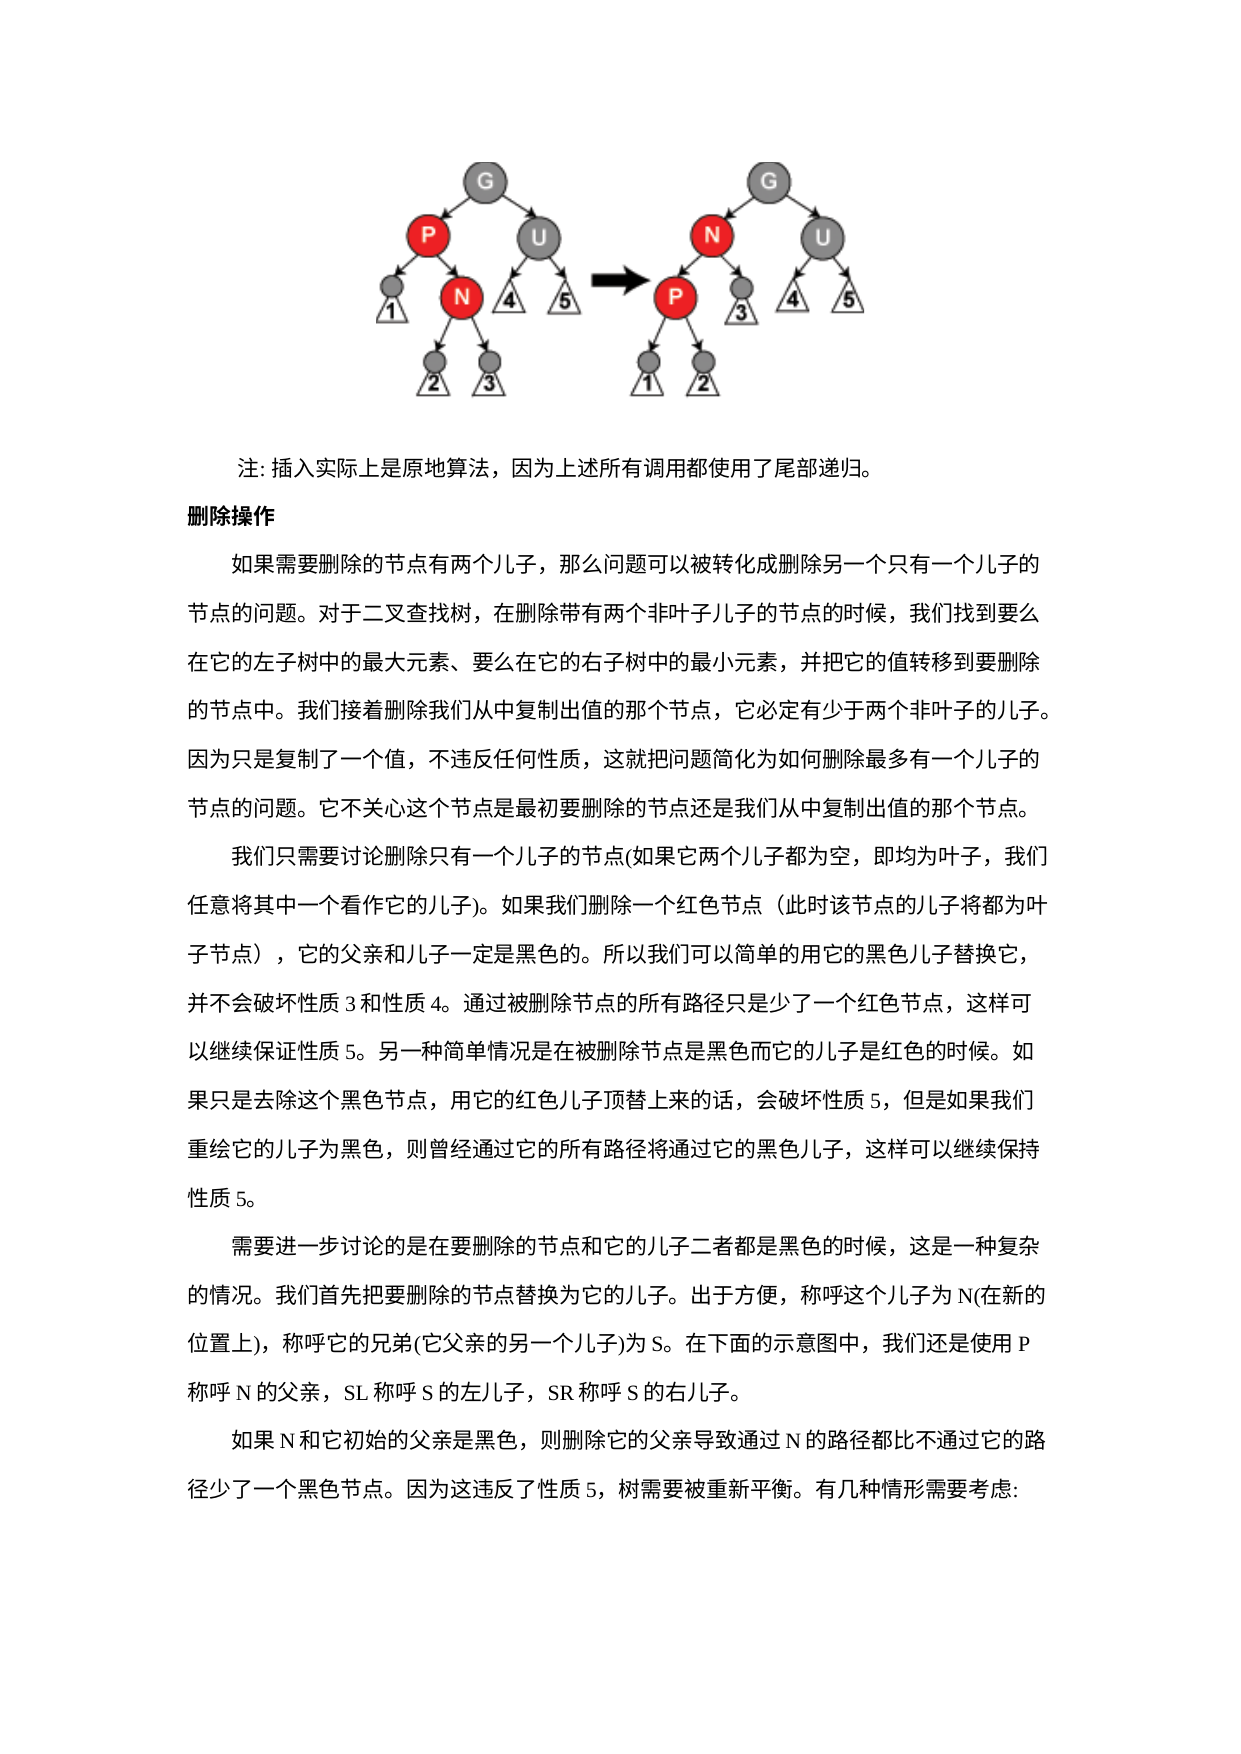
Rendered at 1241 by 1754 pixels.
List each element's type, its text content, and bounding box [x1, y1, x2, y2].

text 需要进一步讨论的是在要删除的节点和它的儿子二者都是黑色的时候，这是一种复杂的情况。我们首先把要删除的节点替换为它的儿子。出于方便，称呼这个儿子为N(在新的位置上)，称呼它的兄弟(它父亲的另一个儿子)为S。在下面的示意图中，我们还是使用P称呼N的父亲，SL称呼S的左儿子，SR称呼S的右儿子。 [187, 1228, 1053, 1407]
subtitle 删除操作 [187, 498, 1053, 531]
text 如果N和它初始的父亲是黑色，则删除它的父亲导致通过N的路径都比不通过它的路径少了一个黑色节点。因为这违反了性质5，树需要被重新平衡。有几种情形需要考虑: [187, 1423, 1053, 1504]
text 如果需要删除的节点有两个儿子，那么问题可以被转化成删除另一个只有一个儿子的节点的问题。对于二叉查找树，在删除带有两个非叶子儿子的节点的时候，我们找到要么在它的左子树中的最大元素、要么在它的右子树中的最小元素，并把它的值转移到要删除的节点中。我们接着删除我们从中复制出值的那个节点，它必定有少于两个非叶子的儿子。因为只是复制了一个值，不违反任何性质，这就把问题简化为如何删除最多有一个儿子的节点的问题。它不关心这个节点是最初要删除的节点还是我们从中复制出值的那个节点。 [187, 547, 1053, 823]
picture [376, 162, 865, 400]
text 我们只需要讨论删除只有一个儿子的节点(如果它两个儿子都为空，即均为叶子，我们任意将其中一个看作它的儿子)。如果我们删除一个红色节点（此时该节点的儿子将都为叶子节点），它的父亲和儿子一定是黑色的。所以我们可以简单的用它的黑色儿子替换它，并不会破坏性质3和性质4。通过被删除节点的所有路径只是少了一个红色节点，这样可以继续保证性质5。另一种简单情况是在被删除节点是黑色而它的儿子是红色的时候。如果只是去除这个黑色节点，用它的红色儿子顶替上来的话，会破坏性质5，但是如果我们重绘它的儿子为黑色，则曾经通过它的所有路径将通过它的黑色儿子，这样可以继续保持性质5。 [187, 839, 1053, 1213]
text 注: 插入实际上是原地算法，因为上述所有调用都使用了尾部递归。 [187, 450, 1053, 483]
